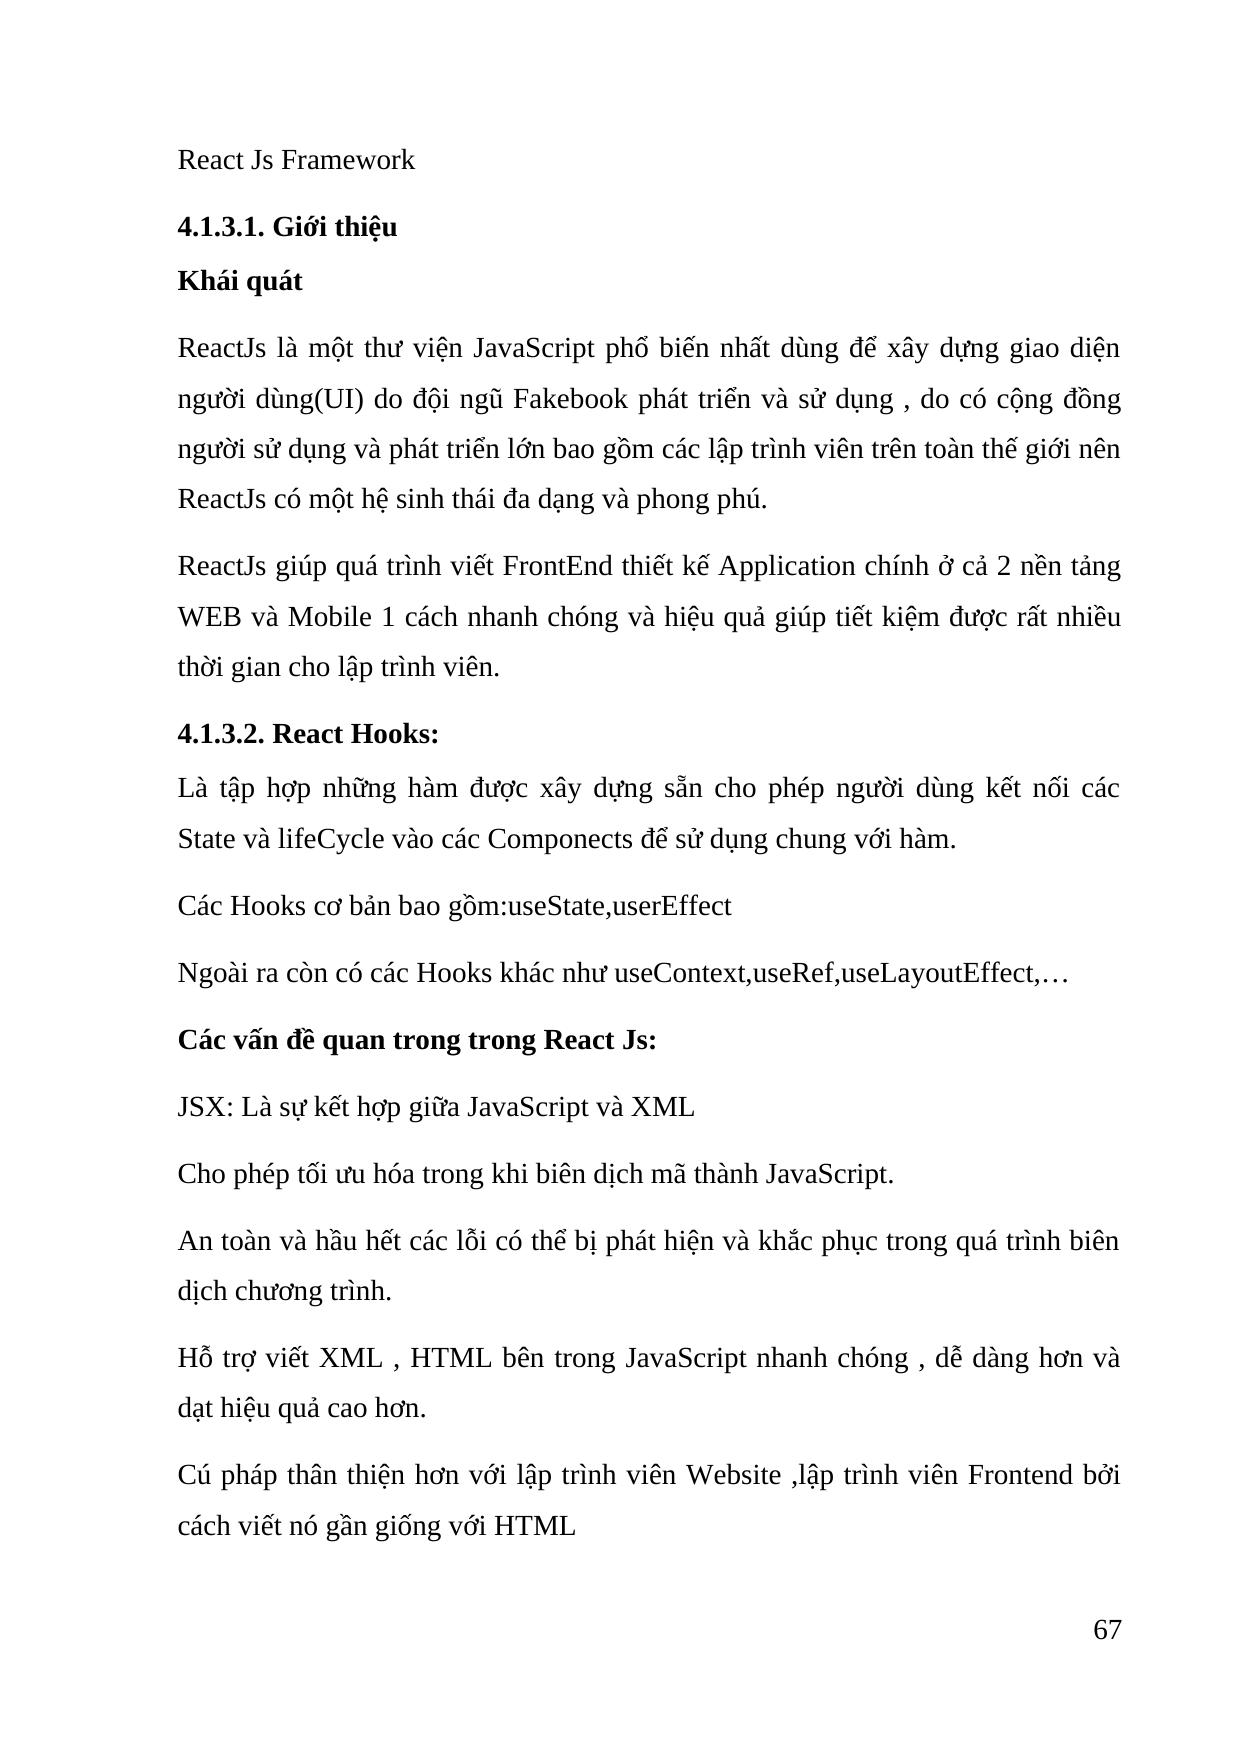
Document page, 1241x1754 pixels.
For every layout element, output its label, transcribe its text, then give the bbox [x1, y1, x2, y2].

text Cú pháp thân thiện hơn với lập trình viên Website ,lập trình viên Frontend bởi cách viết nó gần giống với HTML [177, 1457, 1122, 1541]
text ReactJs là một thư viện JavaScript phổ biến nhất dùng để xây dựng giao diện người dùng(UI) do đội ngũ Fakebook phát triển và sử dụng , do có cộng đồng người sử dụng và phát triển lớn bao gồm các lập trình viên trên toàn thế giới nên ReactJs có một hệ sinh thái đa dạng và phong phú. [177, 331, 1122, 515]
text React Hooks: [177, 716, 1152, 749]
text Cho phép tối ưu hóa trong khi biên dịch mã thành JavaScript. [177, 1156, 1122, 1189]
text Hỗ trợ viết XML , HTML bên trong JavaScript nhanh chóng , dễ dàng hơn và dạt hiệu quả cao hơn. [177, 1340, 1122, 1424]
text JSX: Là sự kết hợp giữa JavaScript và XML [177, 1089, 1122, 1122]
text Các Hooks cơ bản bao gồm:useState,userEffect [177, 888, 1122, 921]
text An toàn và hầu hết các lỗi có thể bị phát hiện và khắc phục trong quá trình biên dịch chương trình. [177, 1223, 1122, 1307]
text Giới thiệu [177, 209, 1152, 243]
text Khái quát [177, 263, 1122, 297]
text React Js Framework [177, 142, 1122, 176]
text Ngoài ra còn có các Hooks khác như useContext,useRef,useLayoutEffect,… [177, 955, 1122, 988]
text Các vấn đề quan trong trong React Js: [177, 1022, 1122, 1055]
text ReactJs giúp quá trình viết FrontEnd thiết kế Application chính ở cả 2 nền tảng WEB và Mobile 1 cách nhanh chóng và hiệu quả giúp tiết kiệm được rất nhiều thời gian cho lập trình viên. [177, 548, 1122, 683]
text Là tập hợp những hàm được xây dựng sẵn cho phép người dùng kết nối các State và lifeCycle vào các Componects để sử dụng chung với hàm. [177, 771, 1122, 854]
